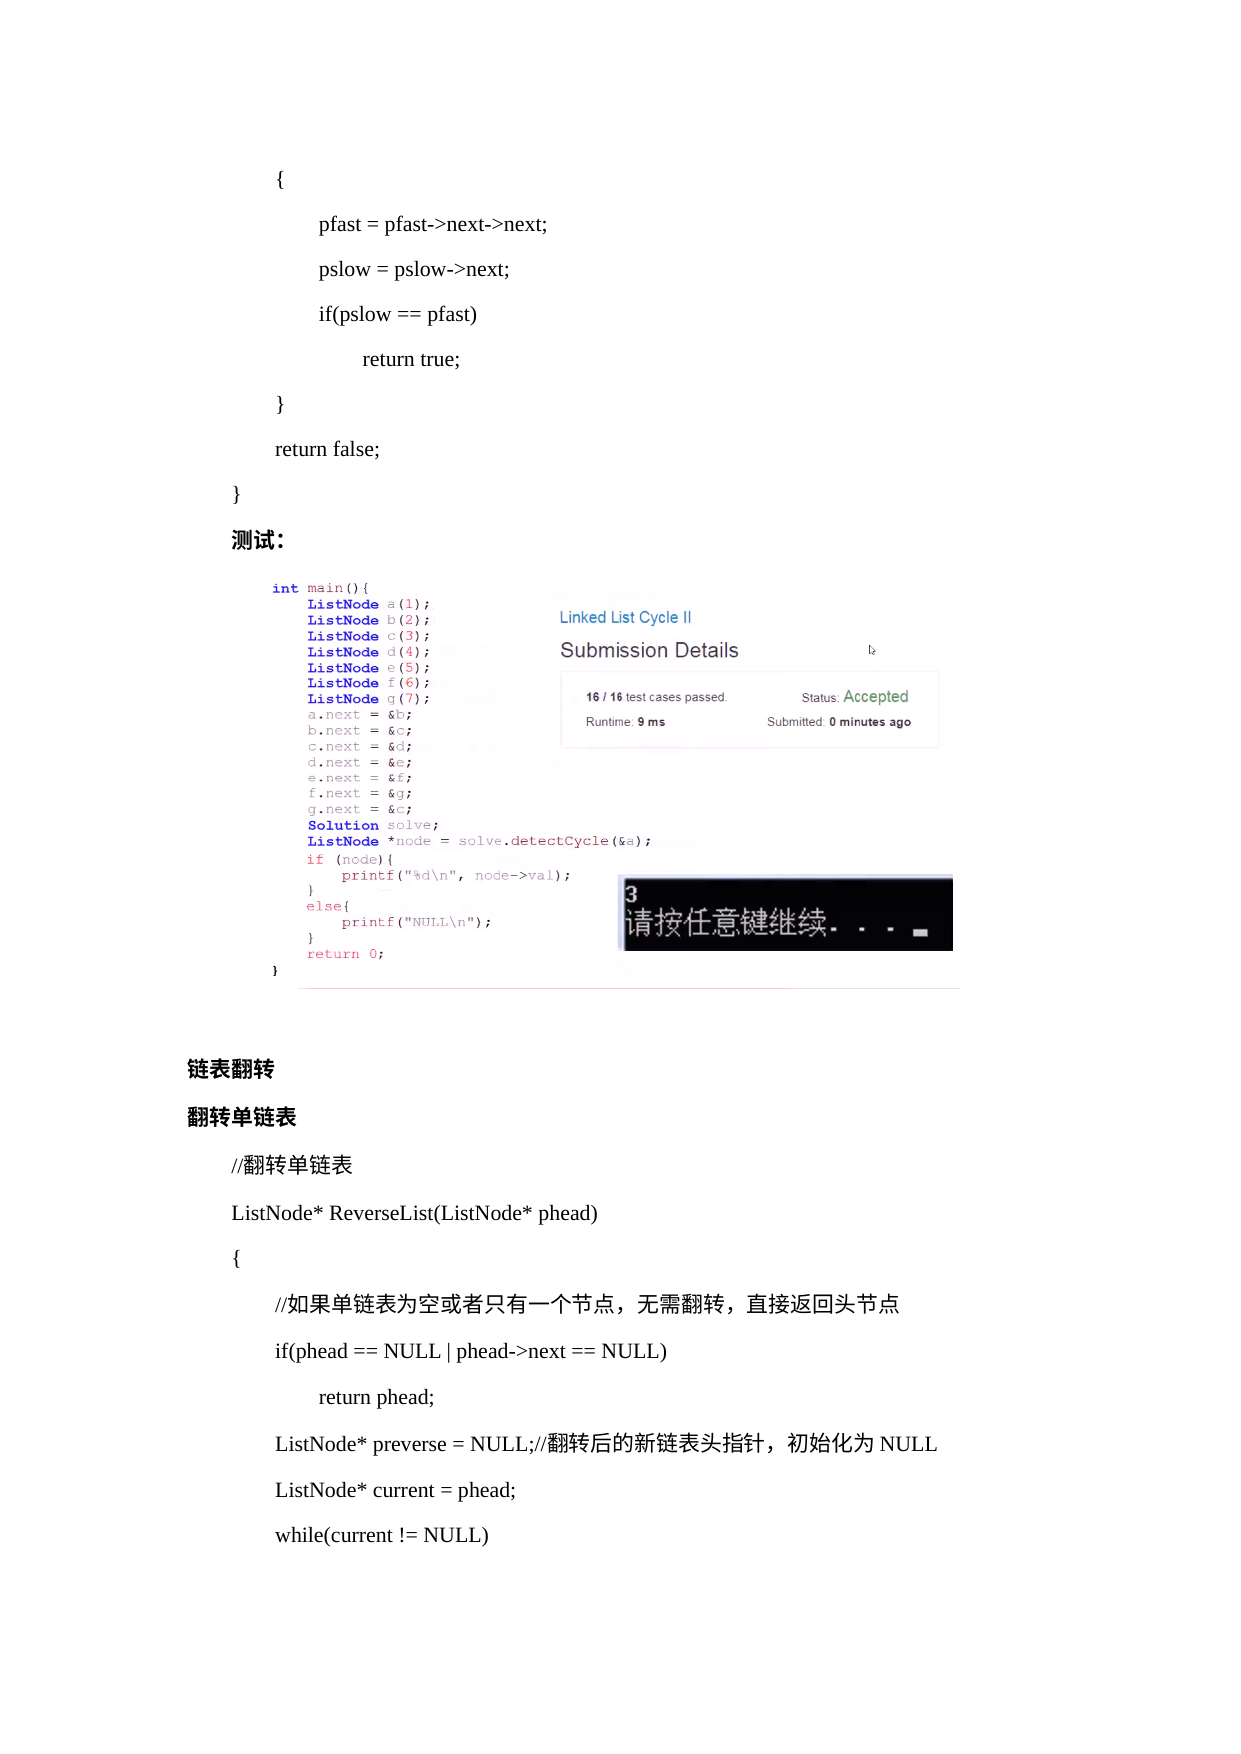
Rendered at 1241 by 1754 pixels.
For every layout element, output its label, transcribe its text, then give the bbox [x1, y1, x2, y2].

text ListNode* preverse = NULL;//翻转后的新链表头指针，初始化为NULL [231, 1425, 1053, 1458]
text //翻转单链表 [231, 1148, 1053, 1181]
subtitle 链表翻转 [187, 1051, 1053, 1084]
text { [231, 1241, 1053, 1274]
subtitle 翻转单链表 [187, 1100, 1053, 1132]
text } [231, 478, 1053, 510]
text if(pslow == pfast) [231, 297, 1053, 330]
text pfast = pfast->next->next; [231, 207, 1053, 239]
text while(current != NULL) [231, 1518, 1053, 1551]
text ListNode* current = phead; [231, 1473, 1053, 1506]
text } [231, 387, 1053, 420]
text return true; [231, 342, 1053, 375]
text pslow = pslow->next; [231, 252, 1053, 285]
text { [231, 162, 1053, 194]
text ListNode* ReverseList(ListNode* phead) [231, 1196, 1053, 1229]
picture [260, 571, 980, 989]
text return phead; [231, 1380, 1053, 1412]
text //如果单链表为空或者只有一个节点，无需翻转，直接返回头节点 [231, 1287, 1053, 1319]
text if(phead == NULL | phead->next == NULL) [231, 1335, 1053, 1367]
text 测试： [231, 523, 1053, 555]
text return false; [231, 433, 1053, 465]
